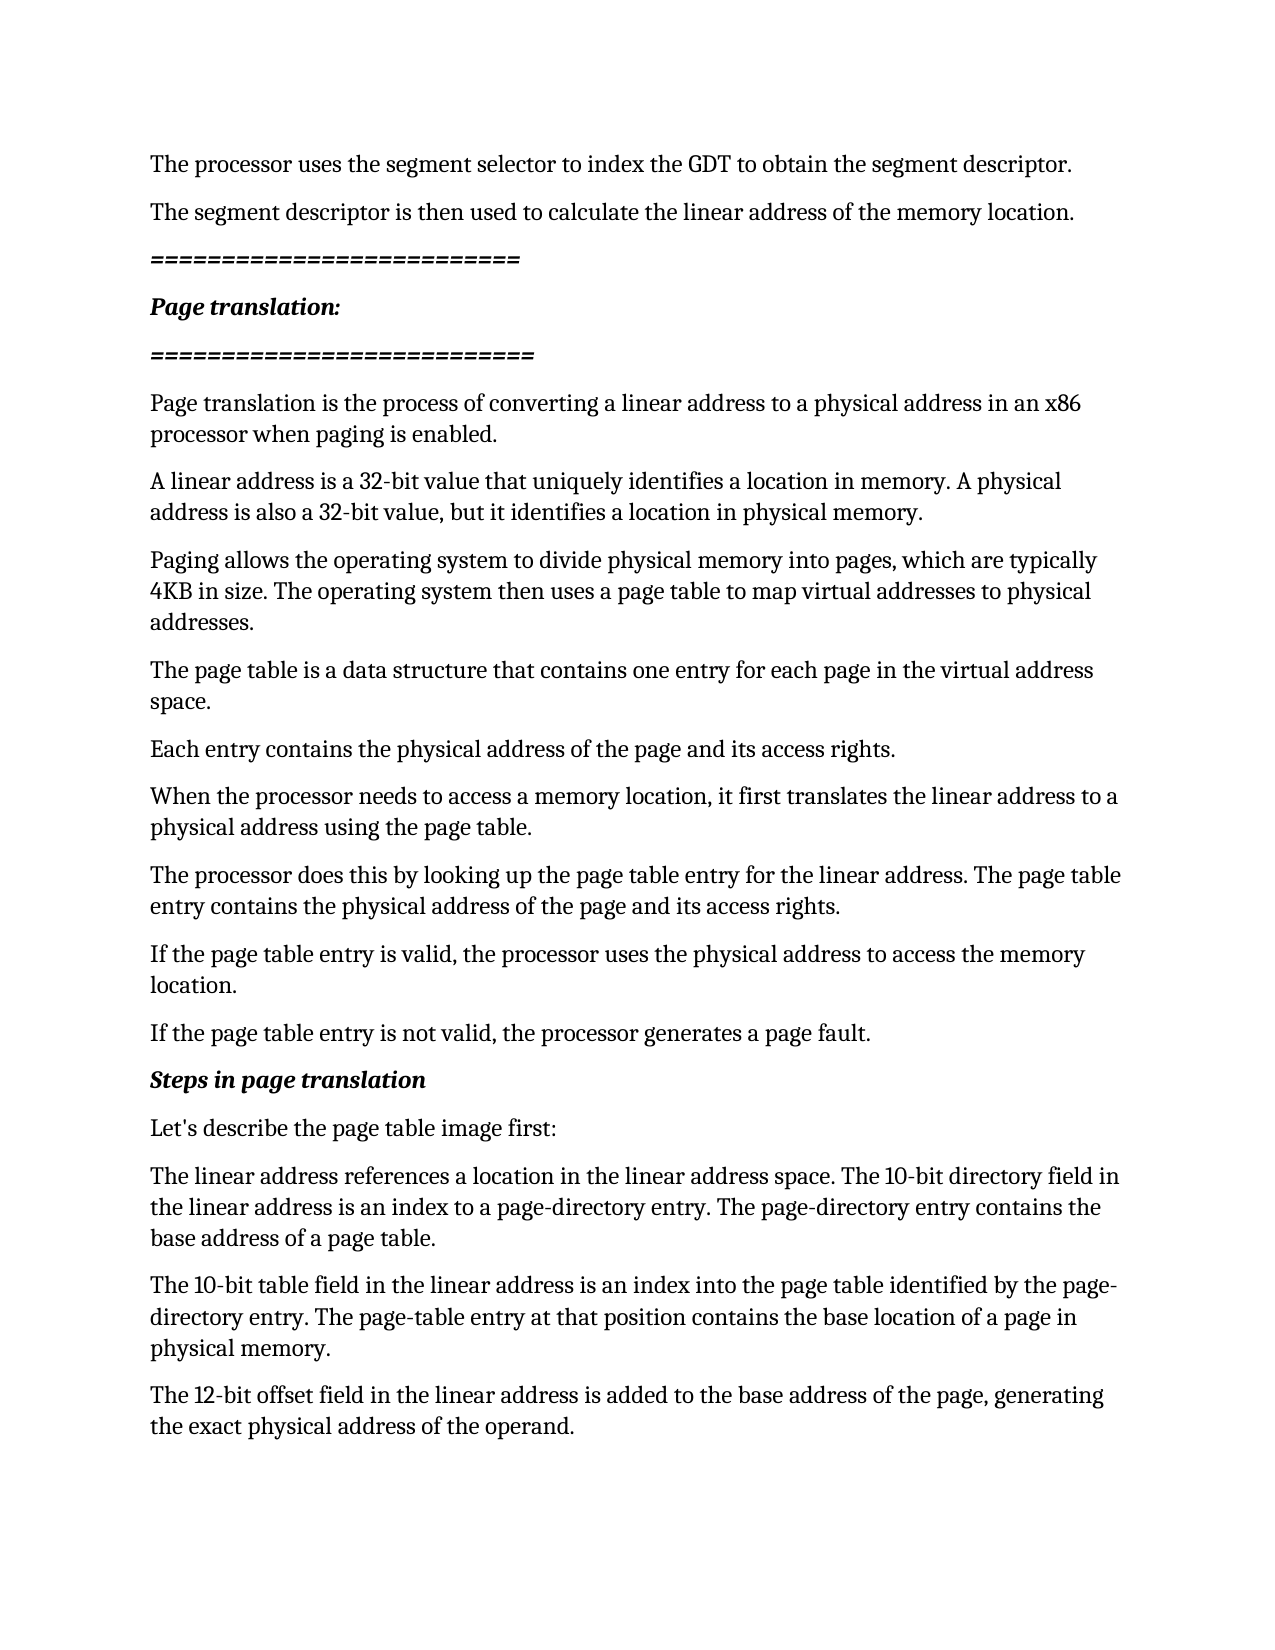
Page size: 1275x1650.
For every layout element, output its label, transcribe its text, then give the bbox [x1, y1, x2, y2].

text The processor does this by looking up the page table entry for the linear address. The page table entry contains the physical address of the page and its access rights. [150, 861, 1125, 921]
text Each entry contains the physical address of the page and its access rights. [150, 734, 1125, 763]
text Steps in page translation [150, 1066, 1125, 1095]
text Page translation is the process of converting a linear address to a physical address in an x86 processor when paging is enabled. [150, 388, 1125, 448]
text The page table is a data structure that contains one entry for each page in the virtual address space. [150, 656, 1125, 716]
text The processor uses the segment selector to index the GDT to obtain the segment descriptor. [150, 150, 1125, 179]
text If the page table entry is valid, the processor uses the physical address to access the memory location. [150, 940, 1125, 999]
text =========================== [150, 341, 1125, 369]
text If the page table entry is not valid, the processor generates a page fault. [150, 1018, 1125, 1047]
text A linear address is a 32-bit value that uniquely identifies a location in memory. A physical address is also a 32-bit value, but it identifies a location in physical memory. [150, 467, 1125, 527]
text Page translation: [150, 293, 1125, 322]
text The 12-bit offset field in the linear address is added to the base address of the page, generating the exact physical address of the operand. [150, 1381, 1125, 1441]
text ========================== [150, 245, 1125, 274]
text The linear address references a location in the linear address space. The 10-bit directory field in the linear address is an index to a page-directory entry. The page-directory entry contains the base address of a page table. [150, 1162, 1125, 1252]
text Let's describe the page table image first: [150, 1114, 1125, 1143]
text The 10-bit table field in the linear address is an index into the page table identified by the page-directory entry. The page-table entry at that position contains the base location of a page in physical memory. [150, 1271, 1125, 1362]
text When the processor needs to access a memory location, it first translates the linear address to a physical address using the page table. [150, 782, 1125, 842]
text The segment descriptor is then used to calculate the linear address of the memory location. [150, 198, 1125, 226]
text Paging allows the operating system to divide physical memory into pages, which are typically 4KB in size. The operating system then uses a page table to map virtual addresses to physical addresses. [150, 546, 1125, 637]
